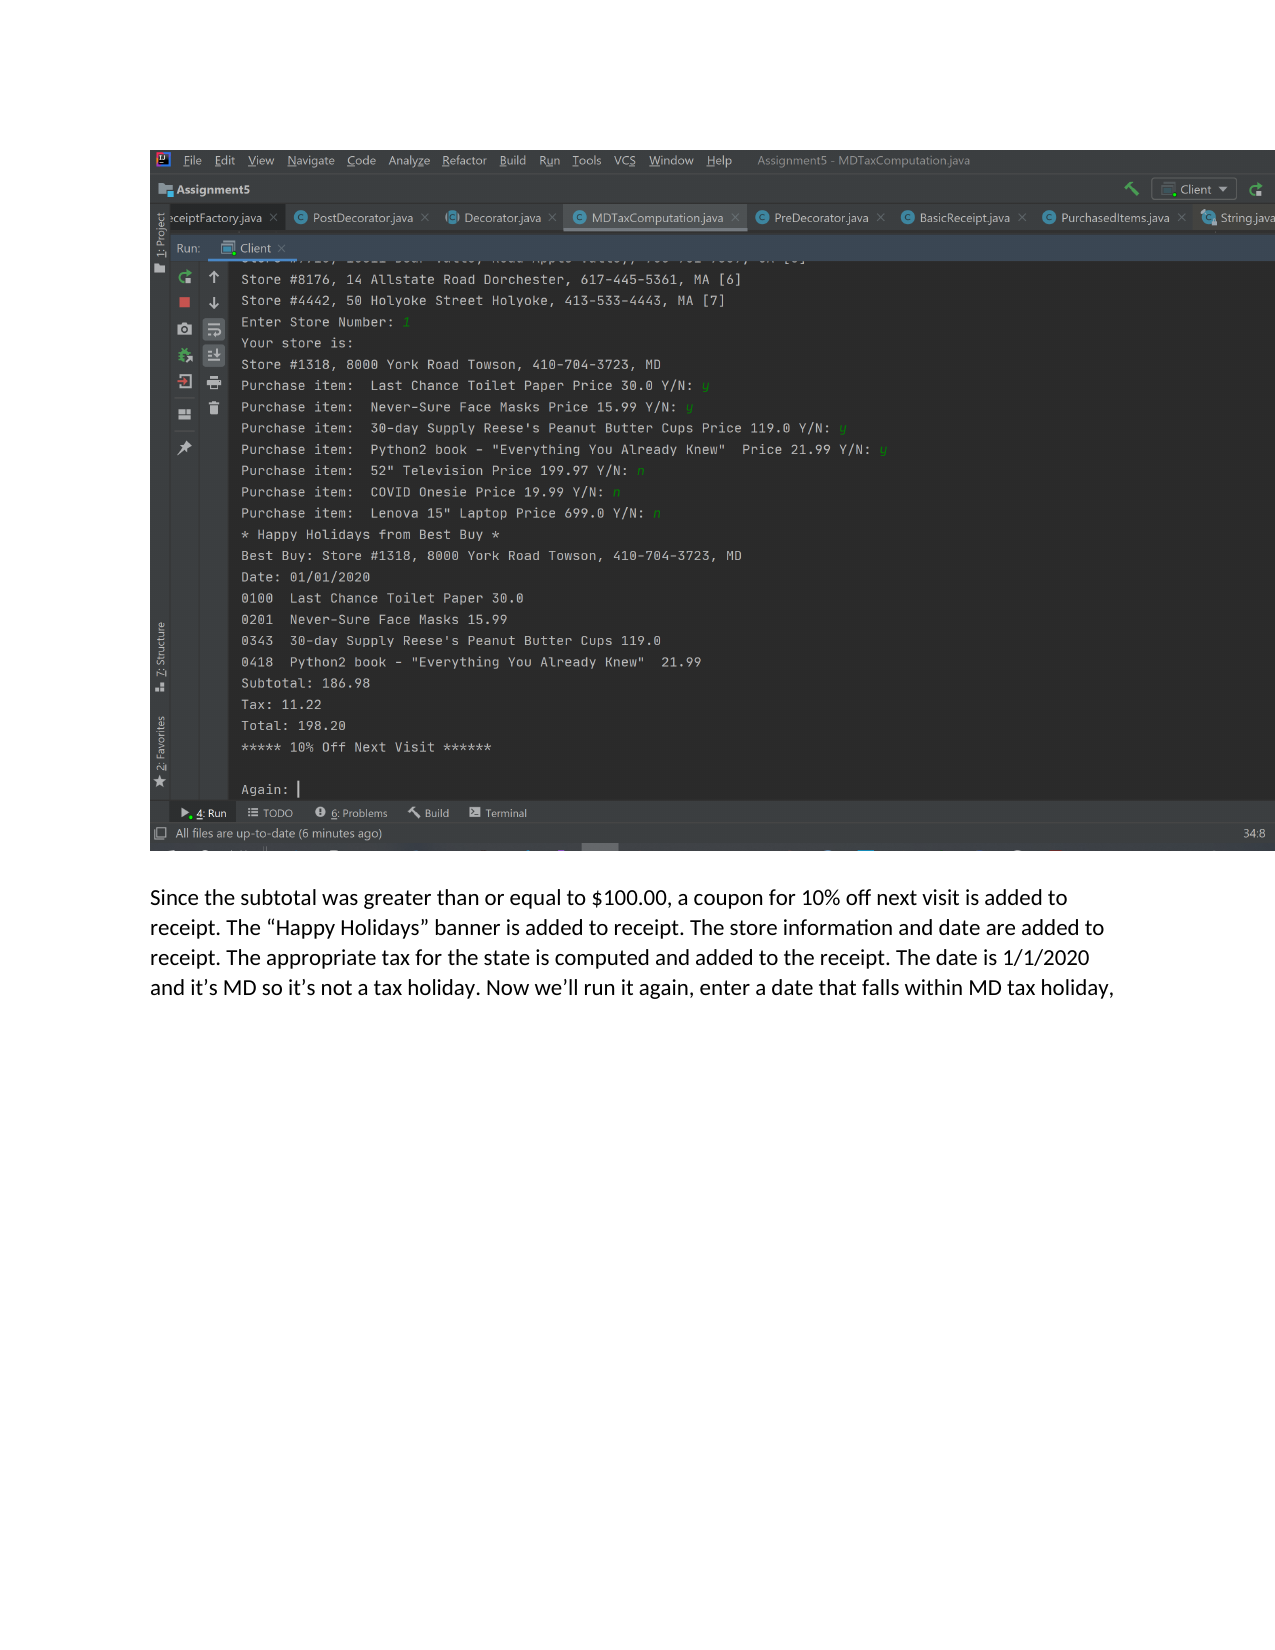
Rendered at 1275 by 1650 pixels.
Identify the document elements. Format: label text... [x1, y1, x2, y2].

picture [150, 150, 1275, 851]
text Since the subtotal was greater than or equal to $100.00, a coupon for 10% off next visit is added to receipt. The “Happy Holidays” banner is added to receipt. The store information and date are added to receipt. The appropriate tax for the state is computed and added to the receipt. The date is 1/1/2020 and it’s MD so it’s not a tax holiday. Now we’ll run it again, enter a date that falls within MD tax holiday, purchase the same objects, and see the difference in receipts. The output is continued below [150, 883, 1125, 1002]
